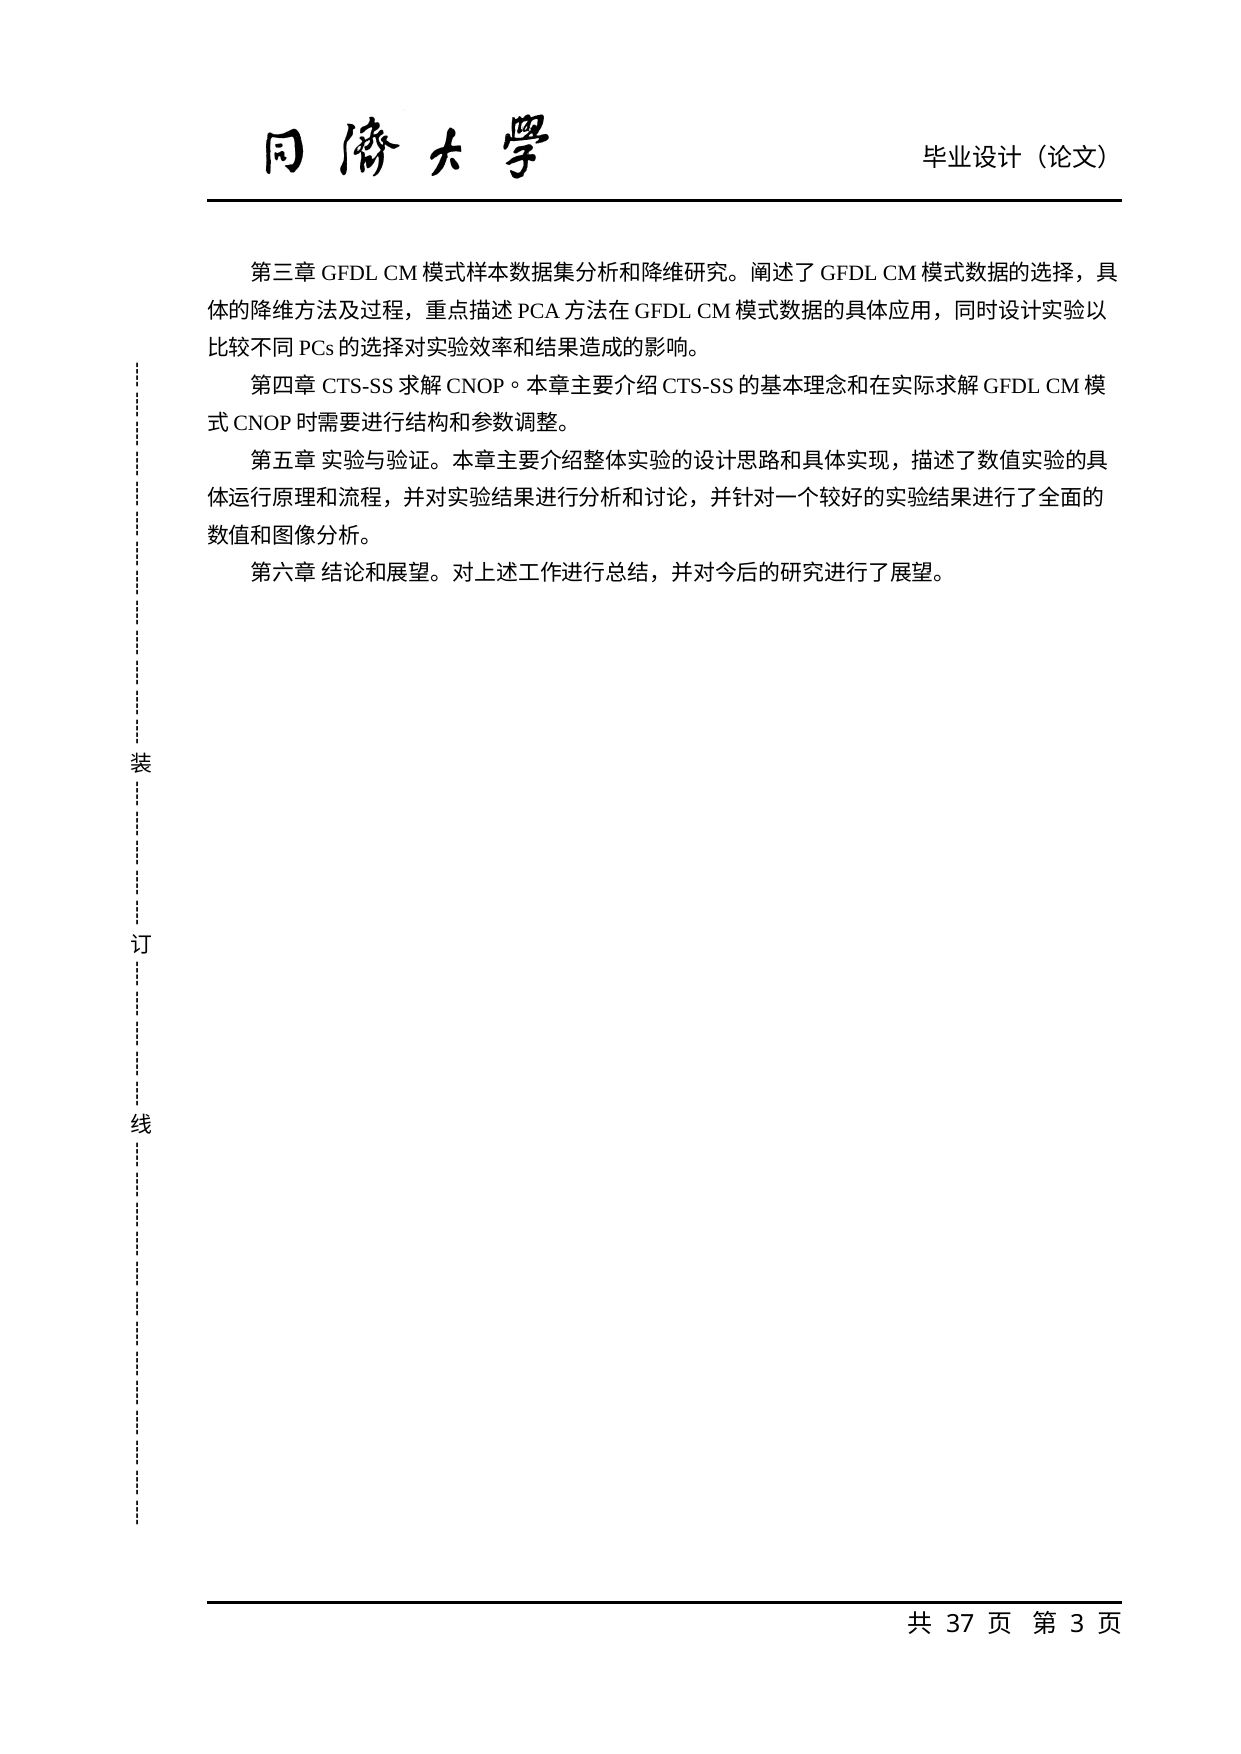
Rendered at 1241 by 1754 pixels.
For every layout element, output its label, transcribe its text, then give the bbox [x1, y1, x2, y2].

text 第六章 结论和展望。对上述工作进行总结，并对今后的研究进行了展望。 [207, 551, 1122, 588]
text 第三章 GFDL CM模式样本数据集分析和降维研究。阐述了GFDL CM模式数据的选择，具体的降维方法及过程，重点描述PCA方法在GFDL CM模式数据的具体应用，同时设计实验以比较不同PCs的选择对实验效率和结果造成的影响。 [207, 251, 1122, 363]
text 第四章 CTS-SS求解CNOP。本章主要介绍CTS-SS的基本理念和在实际求解GFDL CM模式CNOP时需要进行结构和参数调整。 [207, 363, 1122, 438]
picture [244, 106, 567, 185]
text 第五章 实验与验证。本章主要介绍整体实验的设计思路和具体实现，描述了数值实验的具体运行原理和流程，并对实验结果进行分析和讨论，并针对一个较好的实验结果进行了全面的数值和图像分析。 [207, 438, 1122, 551]
